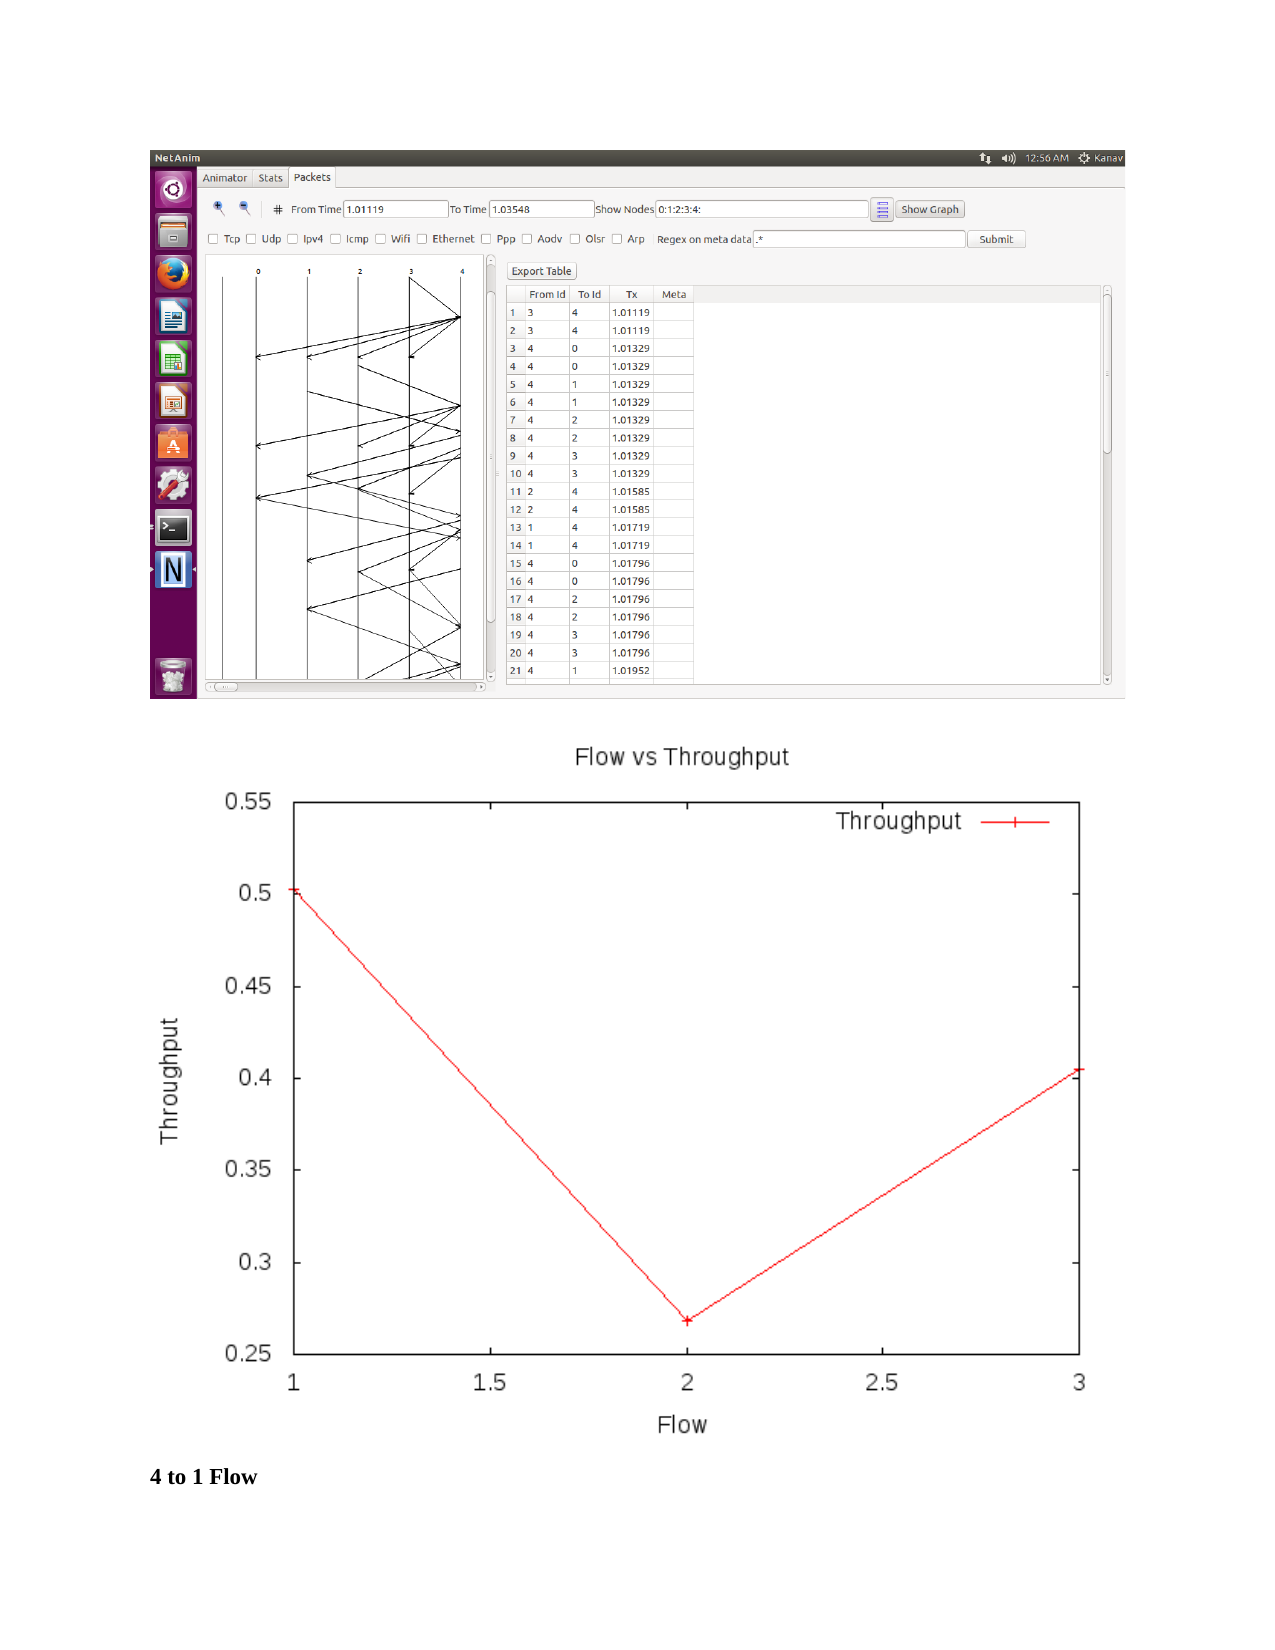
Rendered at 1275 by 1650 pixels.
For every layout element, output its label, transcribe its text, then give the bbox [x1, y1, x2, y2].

picture [150, 715, 1125, 1447]
picture [150, 150, 1125, 699]
text 4 to 1 Flow [150, 1463, 1125, 1489]
